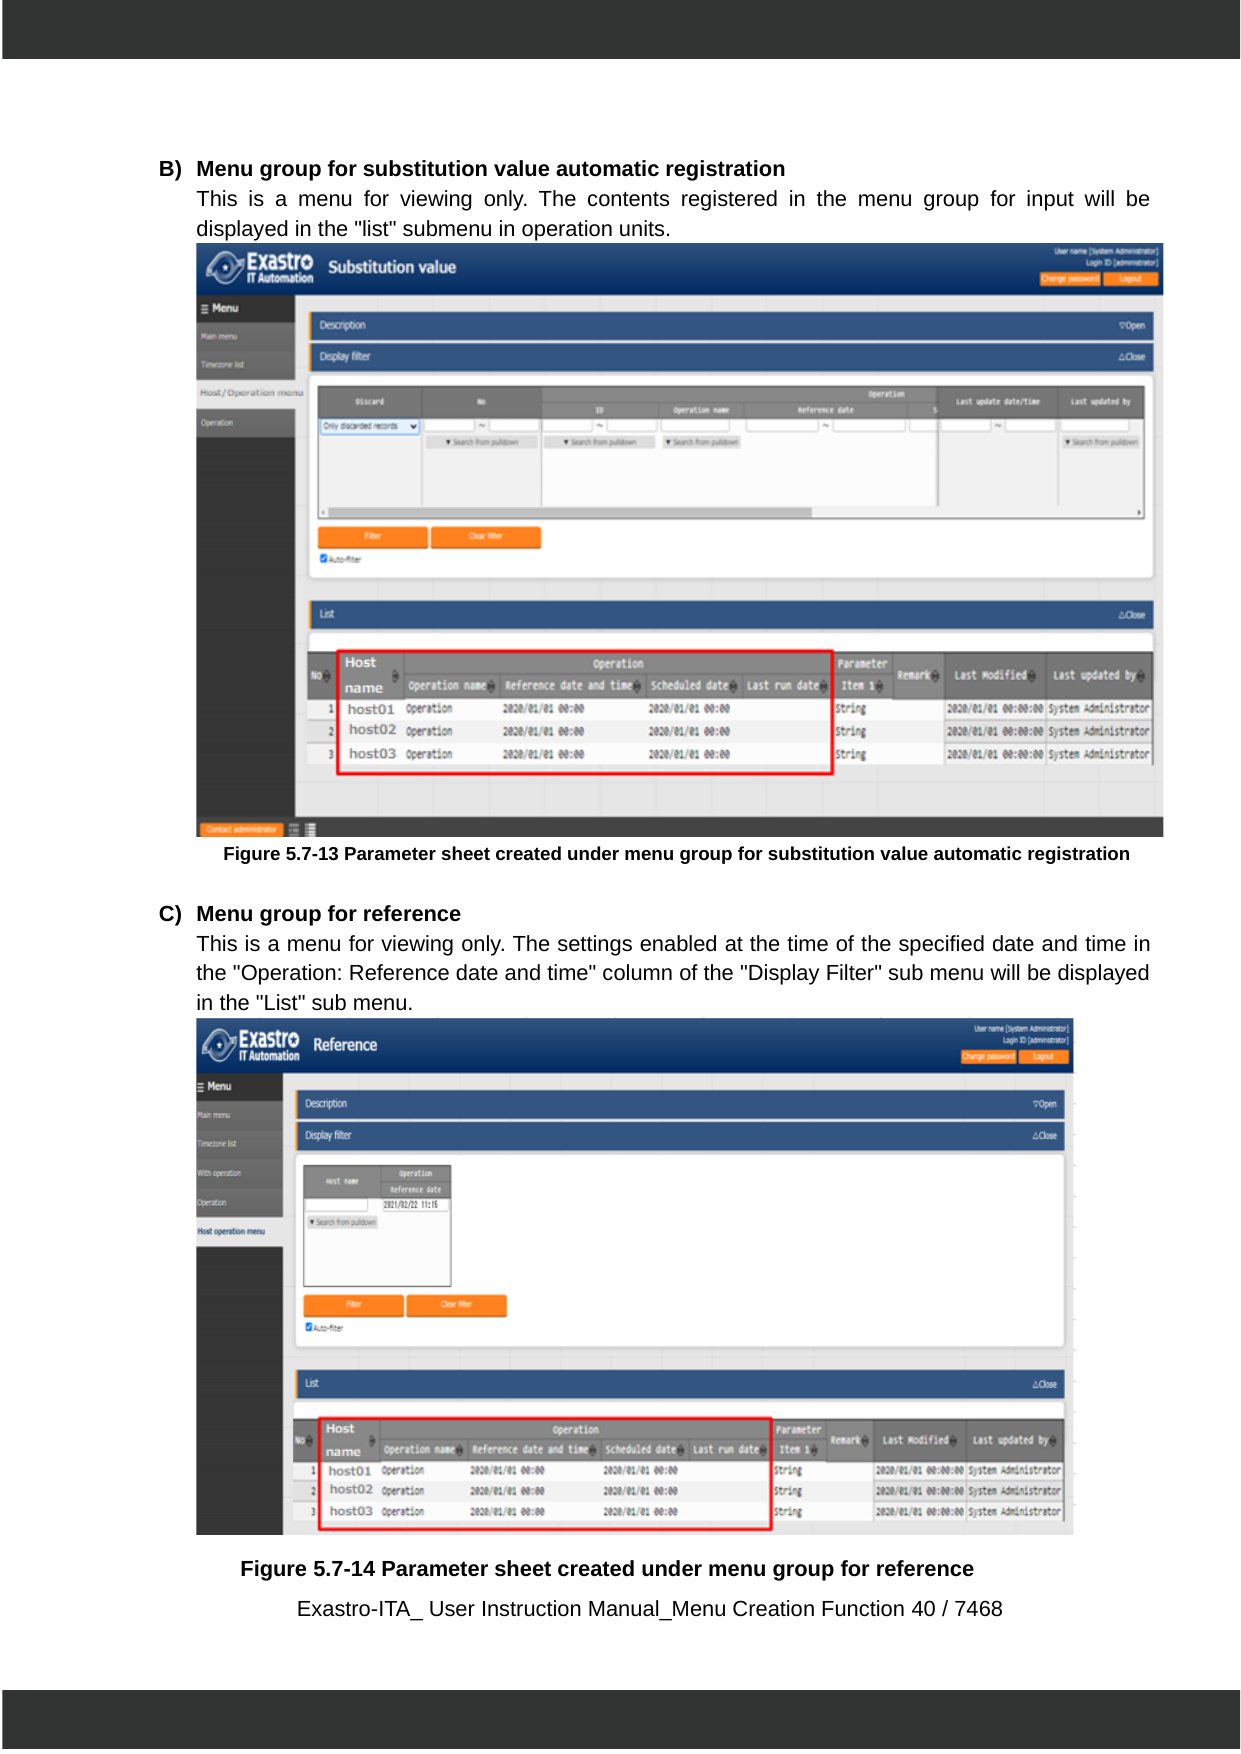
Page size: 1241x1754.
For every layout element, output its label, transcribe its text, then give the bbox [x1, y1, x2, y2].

picture [196, 1017, 1076, 1535]
text Figure 5.7-13 Parameter sheet created under menu group for substitution value automatic registration [148, 839, 1152, 869]
list Figure 5.7-14 Parameter sheet created under menu group for reference [196, 1554, 1152, 1584]
picture [196, 243, 1164, 837]
picture [2, 0, 1241, 59]
list This is a menu for viewing only. The settings enabled at the time of the specified date and time in the "Operation: Reference date and time" column of the "Display Filter" sub menu will be displayed in the "List" sub menu. [196, 928, 1152, 1018]
picture [2, 1690, 1241, 1749]
list This is a menu for viewing only. The contents registered in the menu group for input will be displayed in the "list" submenu in operation units. [196, 183, 1152, 243]
list Menu group for substitution value automatic registration [159, 154, 1152, 183]
list Menu group for reference [159, 898, 1152, 928]
